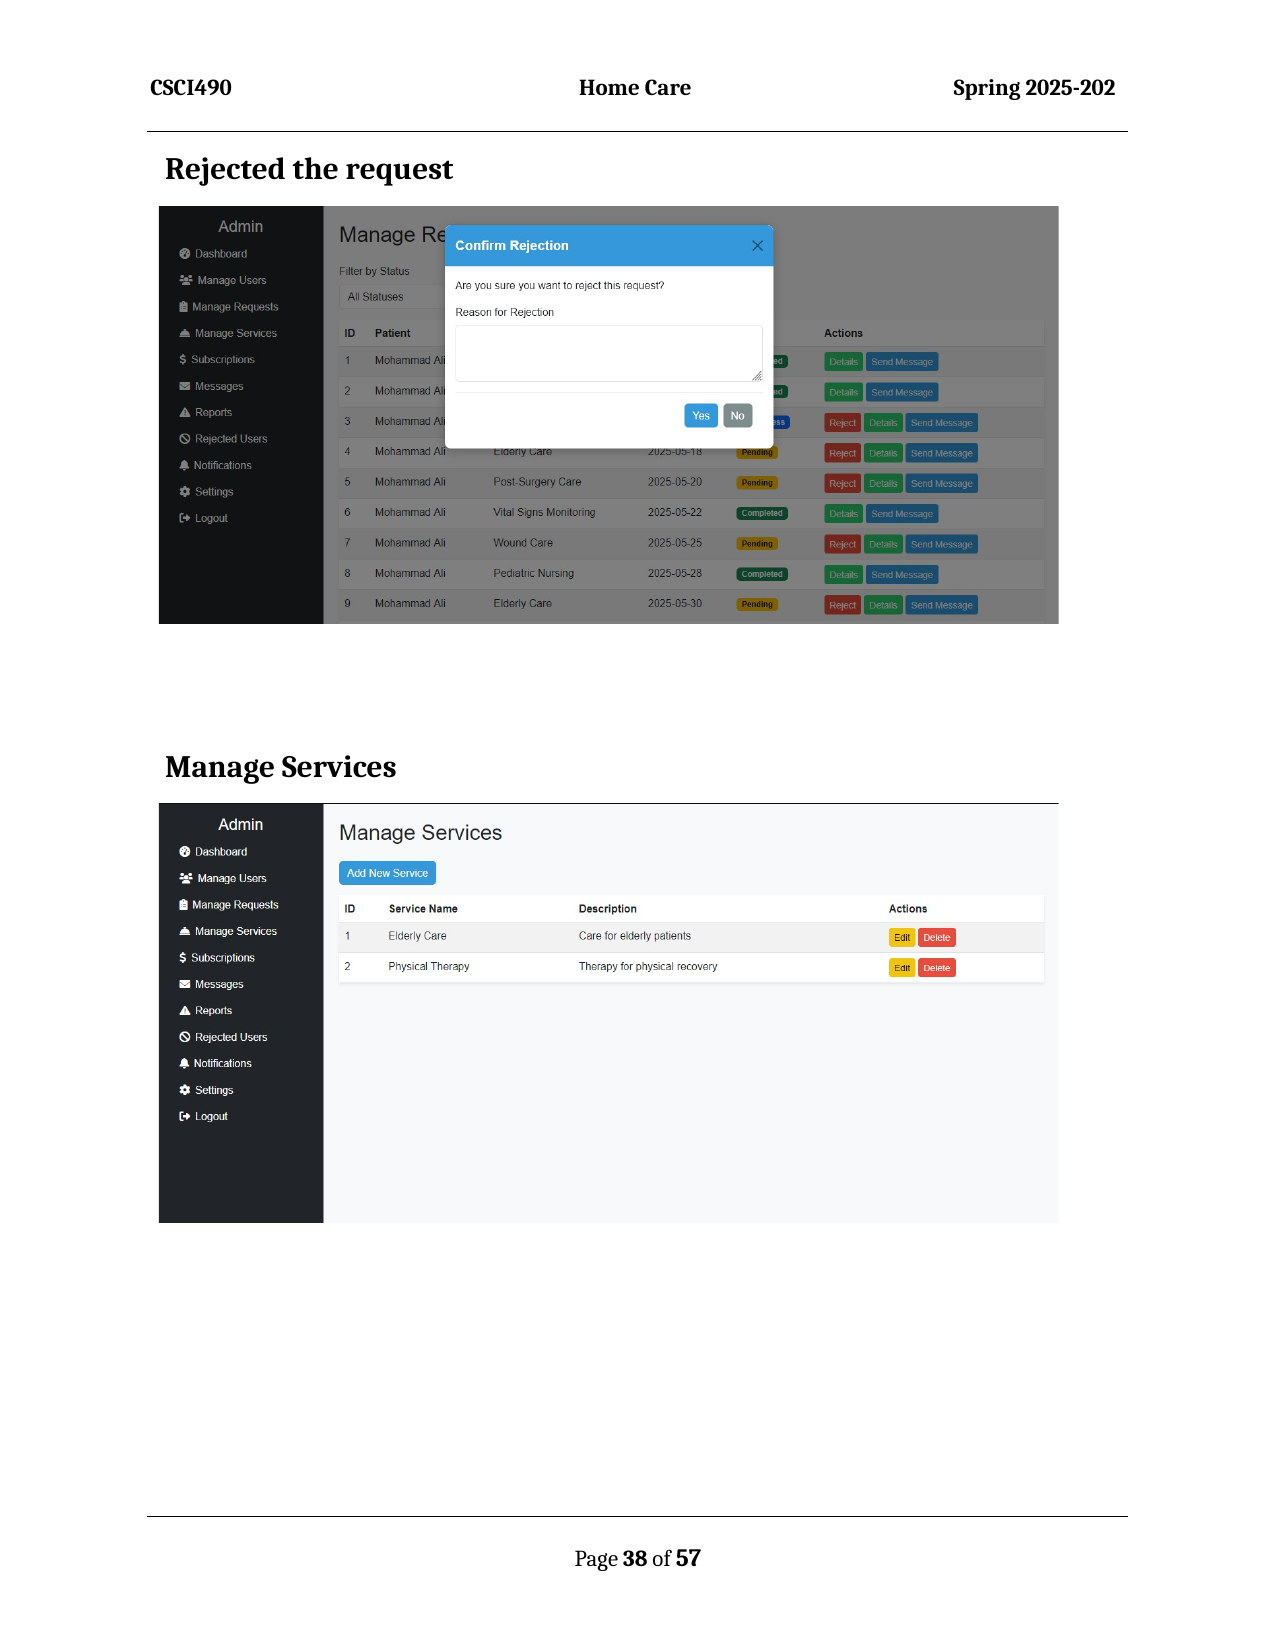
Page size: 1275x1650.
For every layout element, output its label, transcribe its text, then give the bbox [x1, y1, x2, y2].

subtitle Rejected the request [148, 151, 1212, 187]
subtitle Manage Services [148, 749, 1212, 785]
picture [158, 206, 1059, 624]
picture [158, 803, 1059, 1223]
